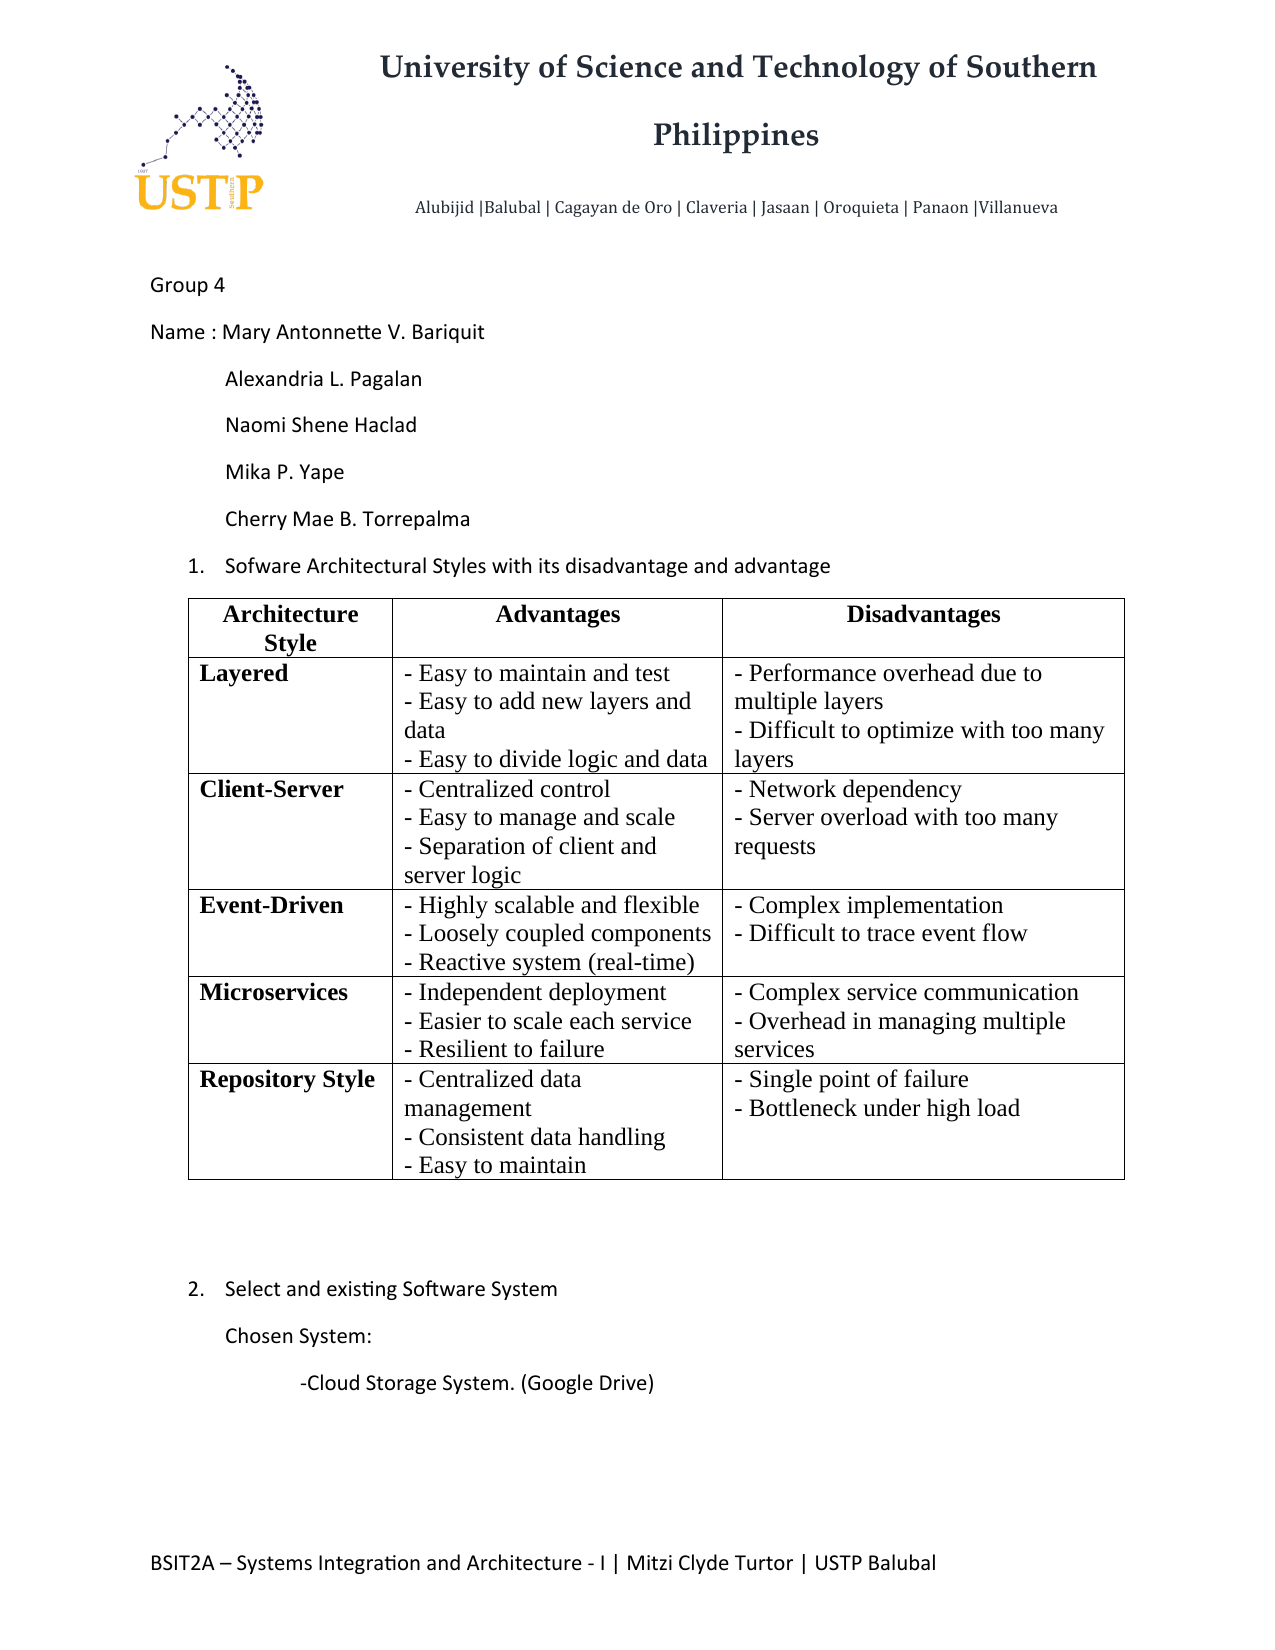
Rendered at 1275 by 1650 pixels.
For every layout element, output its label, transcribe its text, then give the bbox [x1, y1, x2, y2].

text Name : Mary Antonnette V. Bariquit [150, 317, 1125, 345]
text Alexandria L. Pagalan [150, 364, 1125, 392]
table_cell - Easy to maintain and test - Easy to add new layers and data - Easy to divide logic and data [393, 658, 722, 773]
table_cell Layered [189, 658, 392, 773]
text Mika P. Yape [150, 457, 1125, 485]
table_cell Repository Style [189, 1064, 392, 1179]
table_cell Microservices [189, 977, 392, 1063]
table_cell - Independent deployment - Easier to scale each service - Resilient to failure [393, 977, 722, 1063]
table_cell - Complex service communication - Overhead in managing multiple services [723, 977, 1124, 1063]
text Chosen System: [225, 1321, 1125, 1349]
text -Cloud Storage System. (Google Drive) [225, 1368, 1125, 1396]
table_cell - Centralized control - Easy to manage and scale - Separation of client and server logic [393, 774, 722, 889]
table_cell Event-Driven [189, 890, 392, 976]
table_cell - Centralized data management - Consistent data handling - Easy to maintain [393, 1064, 722, 1179]
table_cell - Single point of failure - Bottleneck under high load [723, 1064, 1124, 1179]
table_cell Client-Server [189, 774, 392, 889]
table_header Advantages [393, 599, 722, 657]
picture [113, 56, 285, 212]
table_cell - Network dependency - Server overload with too many requests [723, 774, 1124, 889]
list Select and existing Software System [187, 1274, 1125, 1302]
text Cherry Mae B. Torrepalma [150, 504, 1125, 532]
table_cell - Complex implementation - Difficult to trace event flow [723, 890, 1124, 976]
list Sofware Architectural Styles with its disadvantage and advantage [187, 551, 1125, 579]
table_header Disadvantages [723, 599, 1124, 657]
text Group 4 [150, 270, 1125, 298]
table_cell - Performance overhead due to multiple layers - Difficult to optimize with too many layers [723, 658, 1124, 773]
table_header Architecture Style [189, 599, 392, 657]
table_cell - Highly scalable and flexible - Loosely coupled components - Reactive system (real-time) [393, 890, 722, 976]
text Naomi Shene Haclad [150, 411, 1125, 438]
